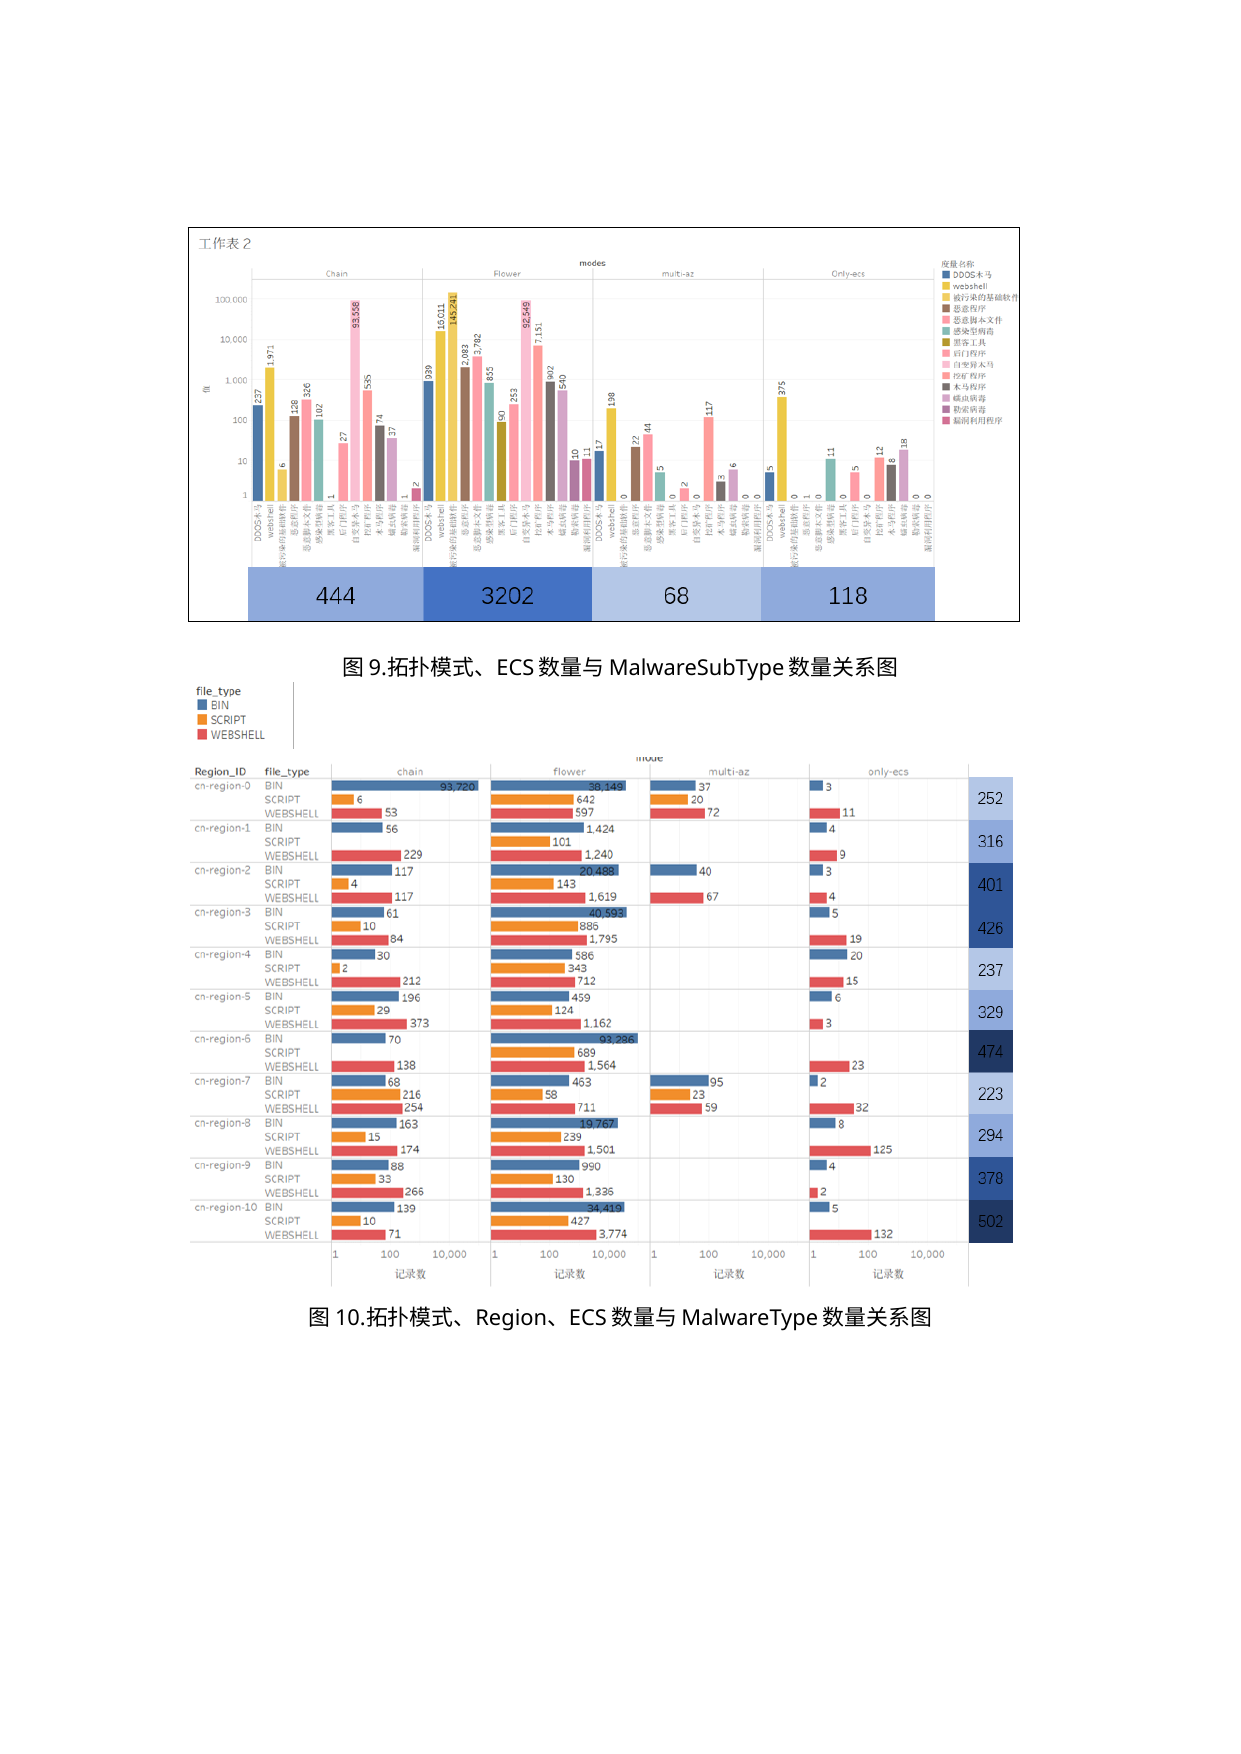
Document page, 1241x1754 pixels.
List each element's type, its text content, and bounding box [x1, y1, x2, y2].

text 图9.拓扑模式、ECS数量与MalwareSubType数量关系图 [187, 649, 1053, 682]
picture [189, 228, 1019, 621]
picture [187, 682, 1015, 1299]
text 图10.拓扑模式、Region、ECS数量与MalwareType数量关系图 [187, 1299, 1053, 1332]
